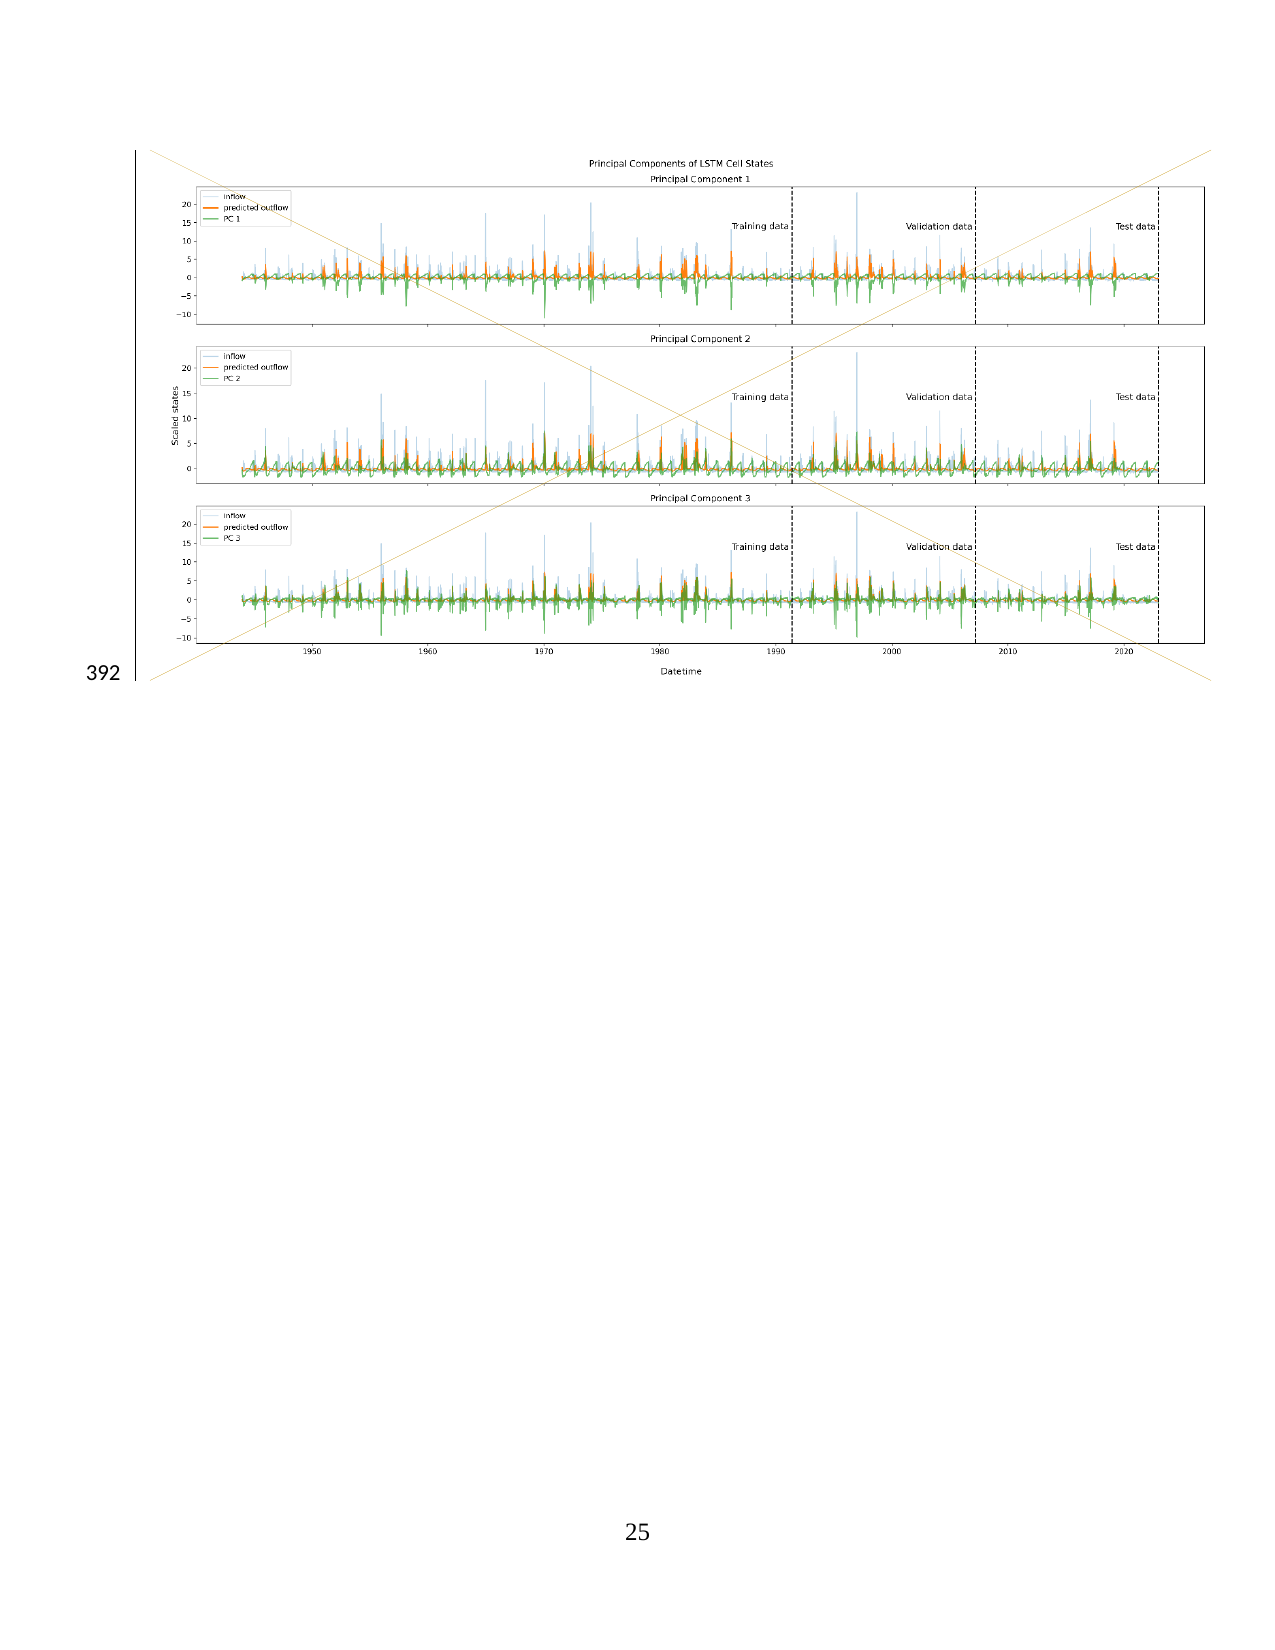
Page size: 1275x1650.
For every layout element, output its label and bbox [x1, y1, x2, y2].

picture [152, 416, 1209, 681]
picture [150, 151, 678, 679]
picture [153, 150, 1208, 414]
picture [683, 151, 1212, 680]
